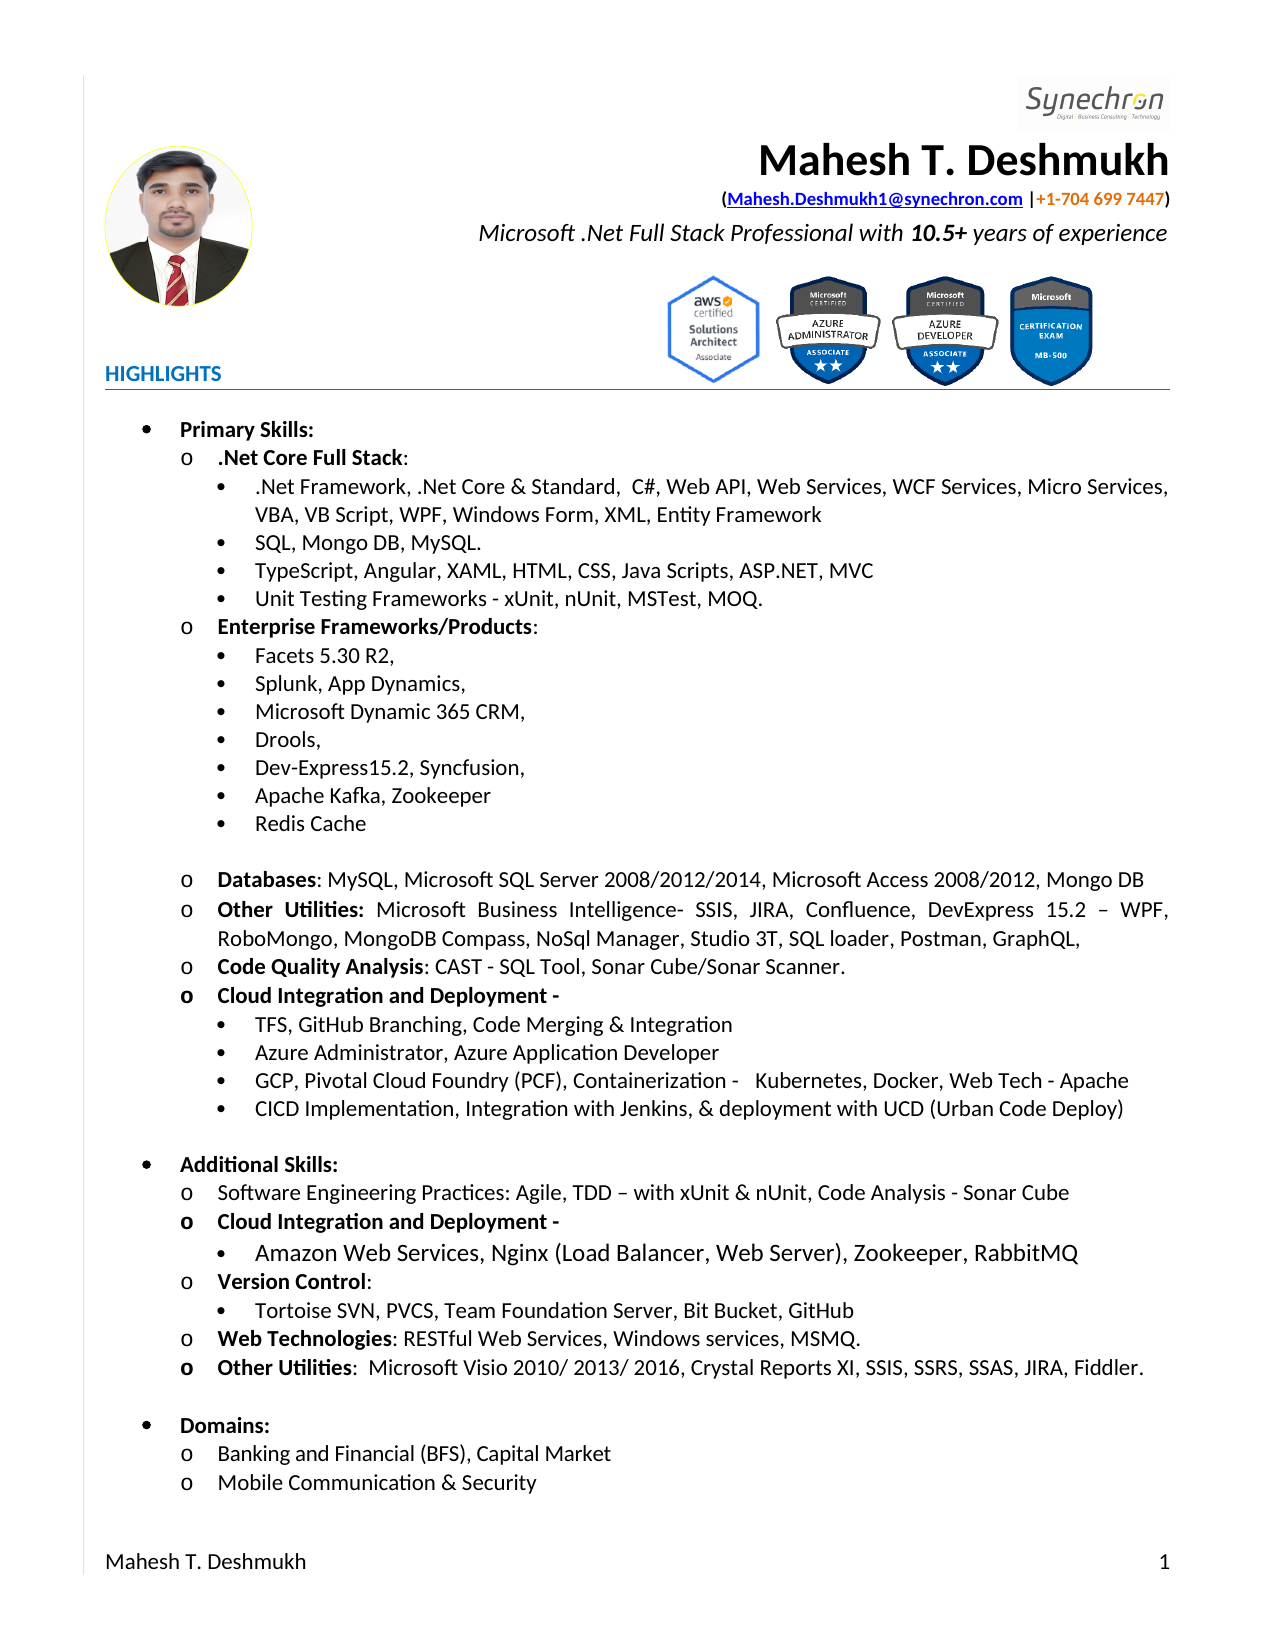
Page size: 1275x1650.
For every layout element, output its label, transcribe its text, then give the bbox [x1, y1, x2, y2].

list CICD Implementation, Integration with Jenkins, & deployment with UCD (Urban Code Deploy) [217, 1094, 1170, 1122]
list GCP, Pivotal Cloud Foundry (PCF), Containerization - Kubernetes, Docker, Web Tech - Apache [217, 1066, 1170, 1094]
list Other Utilities: Microsoft Visio 2010/ 2013/ 2016, Crystal Reports XI, SSIS, SSRS, SSAS, JIRA, Fiddler. [180, 1353, 1170, 1383]
picture [106, 147, 251, 305]
list Unit Testing Frameworks - xUnit, nUnit, MSTest, MOQ. [217, 584, 1170, 612]
list Domains: [142, 1411, 1170, 1439]
text Mahesh T. Deshmukh [105, 131, 1170, 187]
list Version Control: [180, 1267, 1170, 1296]
list TFS, GitHub Branching, Code Merging & Integration [217, 1010, 1170, 1038]
list Cloud Integration and Deployment - [180, 981, 1170, 1010]
list Mobile Communication & Security [180, 1468, 1170, 1497]
list Azure Administrator, Azure Application Developer [217, 1038, 1170, 1066]
list Software Engineering Practices: Agile, TDD – with xUnit & nUnit, Code Analysis - Sonar Cube [180, 1178, 1170, 1207]
text (Mahesh.Deshmukh1@synechron.com |+1-704 699 7447) [244, 187, 1170, 210]
list Enterprise Frameworks/Products: [180, 612, 1170, 641]
list .Net Core Full Stack: [180, 443, 1170, 472]
list Redis Cache [217, 809, 1170, 837]
list Amazon Web Services, Nginx (Load Balancer, Web Server), Zookeeper, RabbitMQ [217, 1237, 1170, 1267]
picture [889, 275, 1107, 387]
list Apache Kafka, Zookeeper [217, 781, 1170, 809]
picture [1018, 75, 1170, 132]
list Dev-Express15.2, Syncfusion, [217, 753, 1170, 781]
picture [660, 275, 766, 383]
list Additional Skills: [142, 1150, 1170, 1178]
list SQL, Mongo DB, MySQL. [217, 528, 1170, 556]
picture [773, 275, 883, 385]
text Microsoft .Net Full Stack Professional with 10.5+ years of experience [250, 218, 1170, 248]
list .Net Framework, .Net Core & Standard, C#, Web API, Web Services, WCF Services, Micro Services, VBA, VB Script, WPF, Windows Form, XML, Entity Framework [217, 472, 1170, 528]
subtitle HIGHLIGHTS [105, 359, 1170, 389]
list TypeScript, Angular, XAML, HTML, CSS, Java Scripts, ASP.NET, MVC [217, 556, 1170, 584]
list Primary Skills: [142, 415, 1170, 443]
list Web Technologies: RESTful Web Services, Windows services, MSMQ. [180, 1324, 1170, 1353]
list Databases: MySQL, Microsoft SQL Server 2008/2012/2014, Microsoft Access 2008/2012, Mongo DB [180, 866, 1170, 895]
list Microsoft Dynamic 365 CRM, [217, 697, 1170, 725]
list Facets 5.30 R2, [217, 641, 1170, 669]
list Other Utilities: Microsoft Business Intelligence- SSIS, JIRA, Confluence, DevExpress 15.2 – WPF, RoboMongo, MongoDB Compass, NoSql Manager, Studio 3T, SQL loader, Postman, GraphQL, [180, 895, 1170, 952]
list Cloud Integration and Deployment - [180, 1207, 1170, 1237]
list Banking and Financial (BFS), Capital Market [180, 1439, 1170, 1468]
list Splunk, App Dynamics, [217, 669, 1170, 697]
list Drools, [217, 725, 1170, 753]
list Tortoise SVN, PVCS, Team Foundation Server, Bit Bucket, GitHub [217, 1296, 1170, 1324]
list Code Quality Analysis: CAST - SQL Tool, Sonar Cube/Sonar Scanner. [180, 952, 1170, 981]
